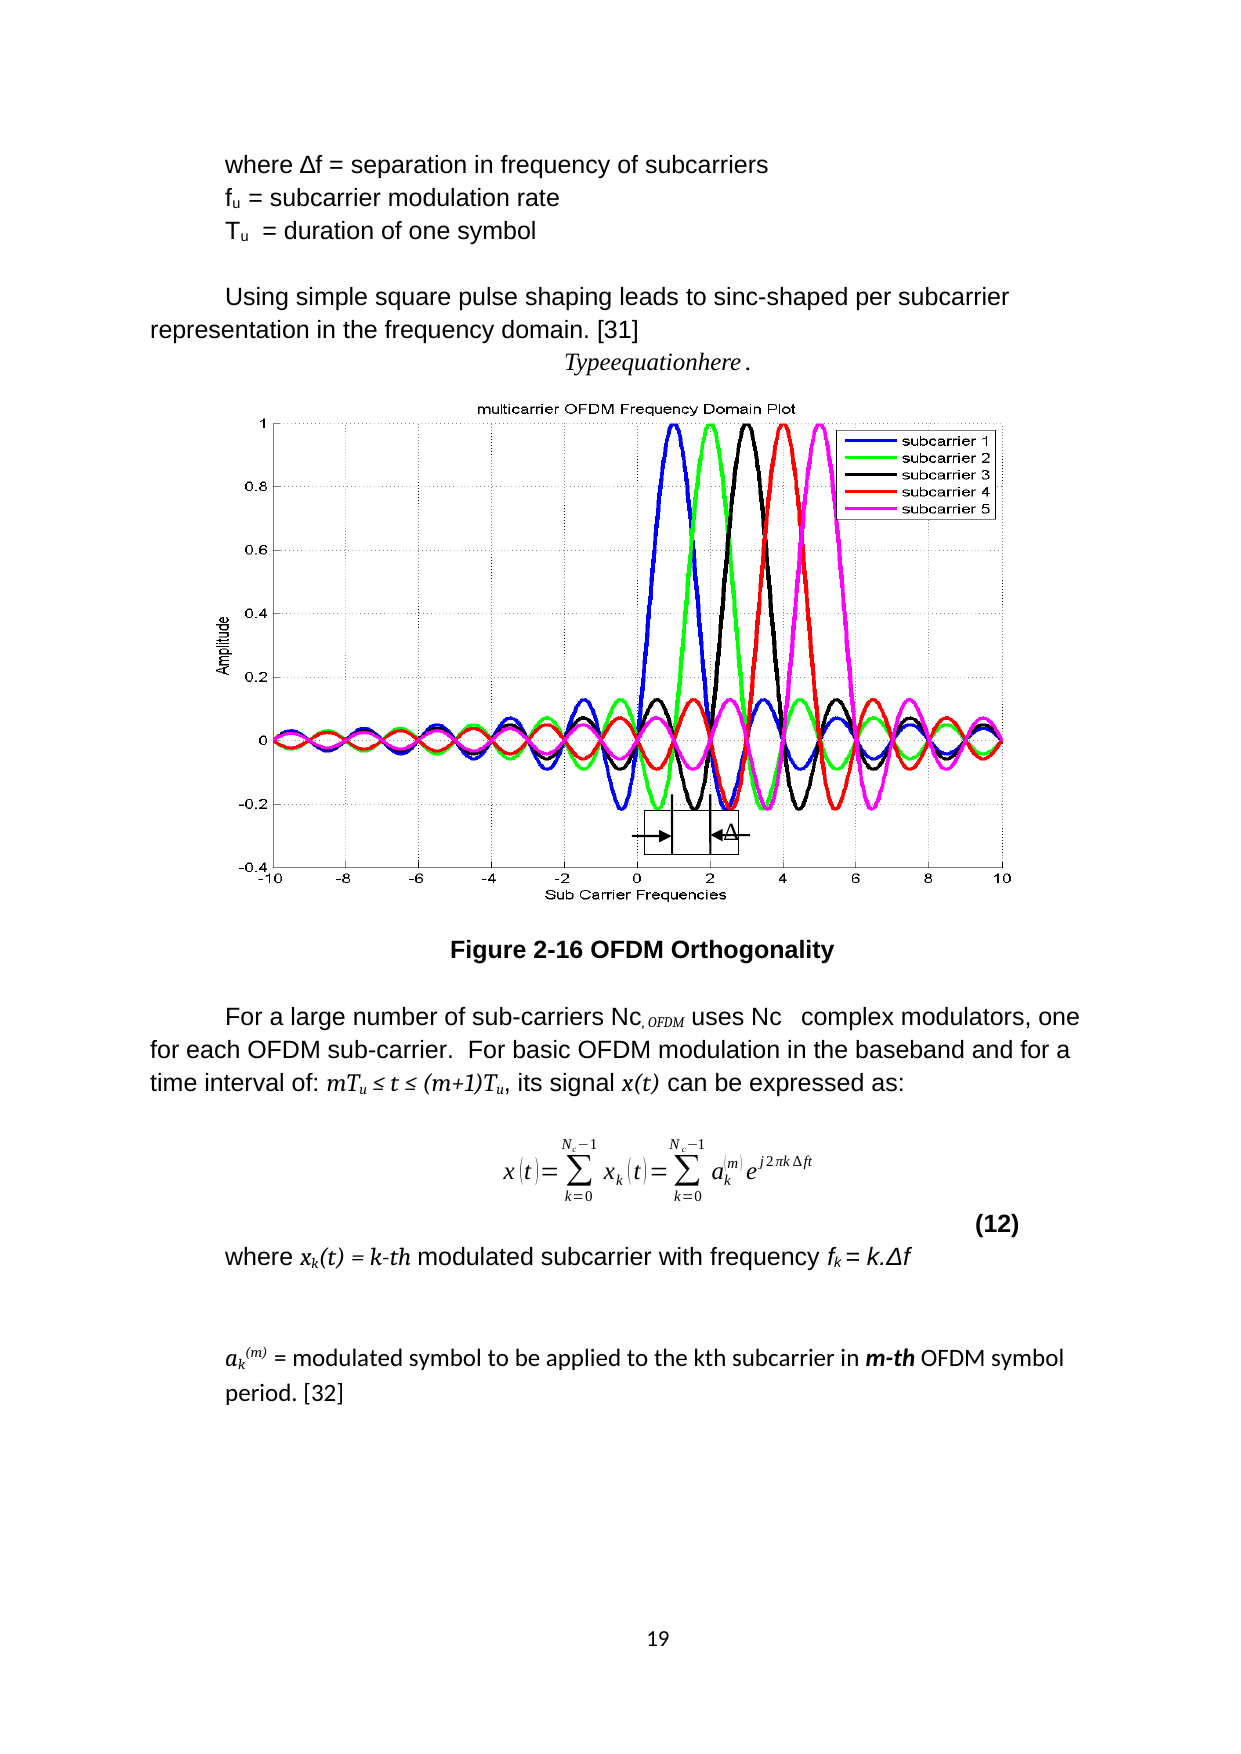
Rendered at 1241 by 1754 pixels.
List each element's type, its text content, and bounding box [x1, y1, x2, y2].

text (12) [900, 1209, 1090, 1238]
text Figure 2-16 OFDM Orthogonality [375, 380, 1090, 964]
text Tu = duration of one symbol [150, 216, 1090, 245]
text where ∆f = separation in frequency of subcarriers [150, 150, 1090, 179]
text For a large number of sub-carriers Nc, OFDM uses Nc complex modulators, one for each OFDM sub-carrier. For basic OFDM modulation in the baseband and for a time interval of: mTu ≤ t ≤ (m+1)Tu, its signal x(t) can be expressed as: [150, 1001, 1090, 1098]
text fu = subcarrier modulation rate [150, 183, 1090, 212]
picture [150, 382, 375, 927]
text ak(m) = modulated symbol to be applied to the kth subcarrier in m-th OFDM symbol period. [32] [225, 1342, 1090, 1408]
text Using simple square pulse shaping leads to sinc-shaped per subcarrier representation in the frequency domain. [31] [150, 282, 1090, 344]
text where xk(t) = k-th modulated subcarrier with frequency fk = k.Δf [150, 1242, 1090, 1272]
